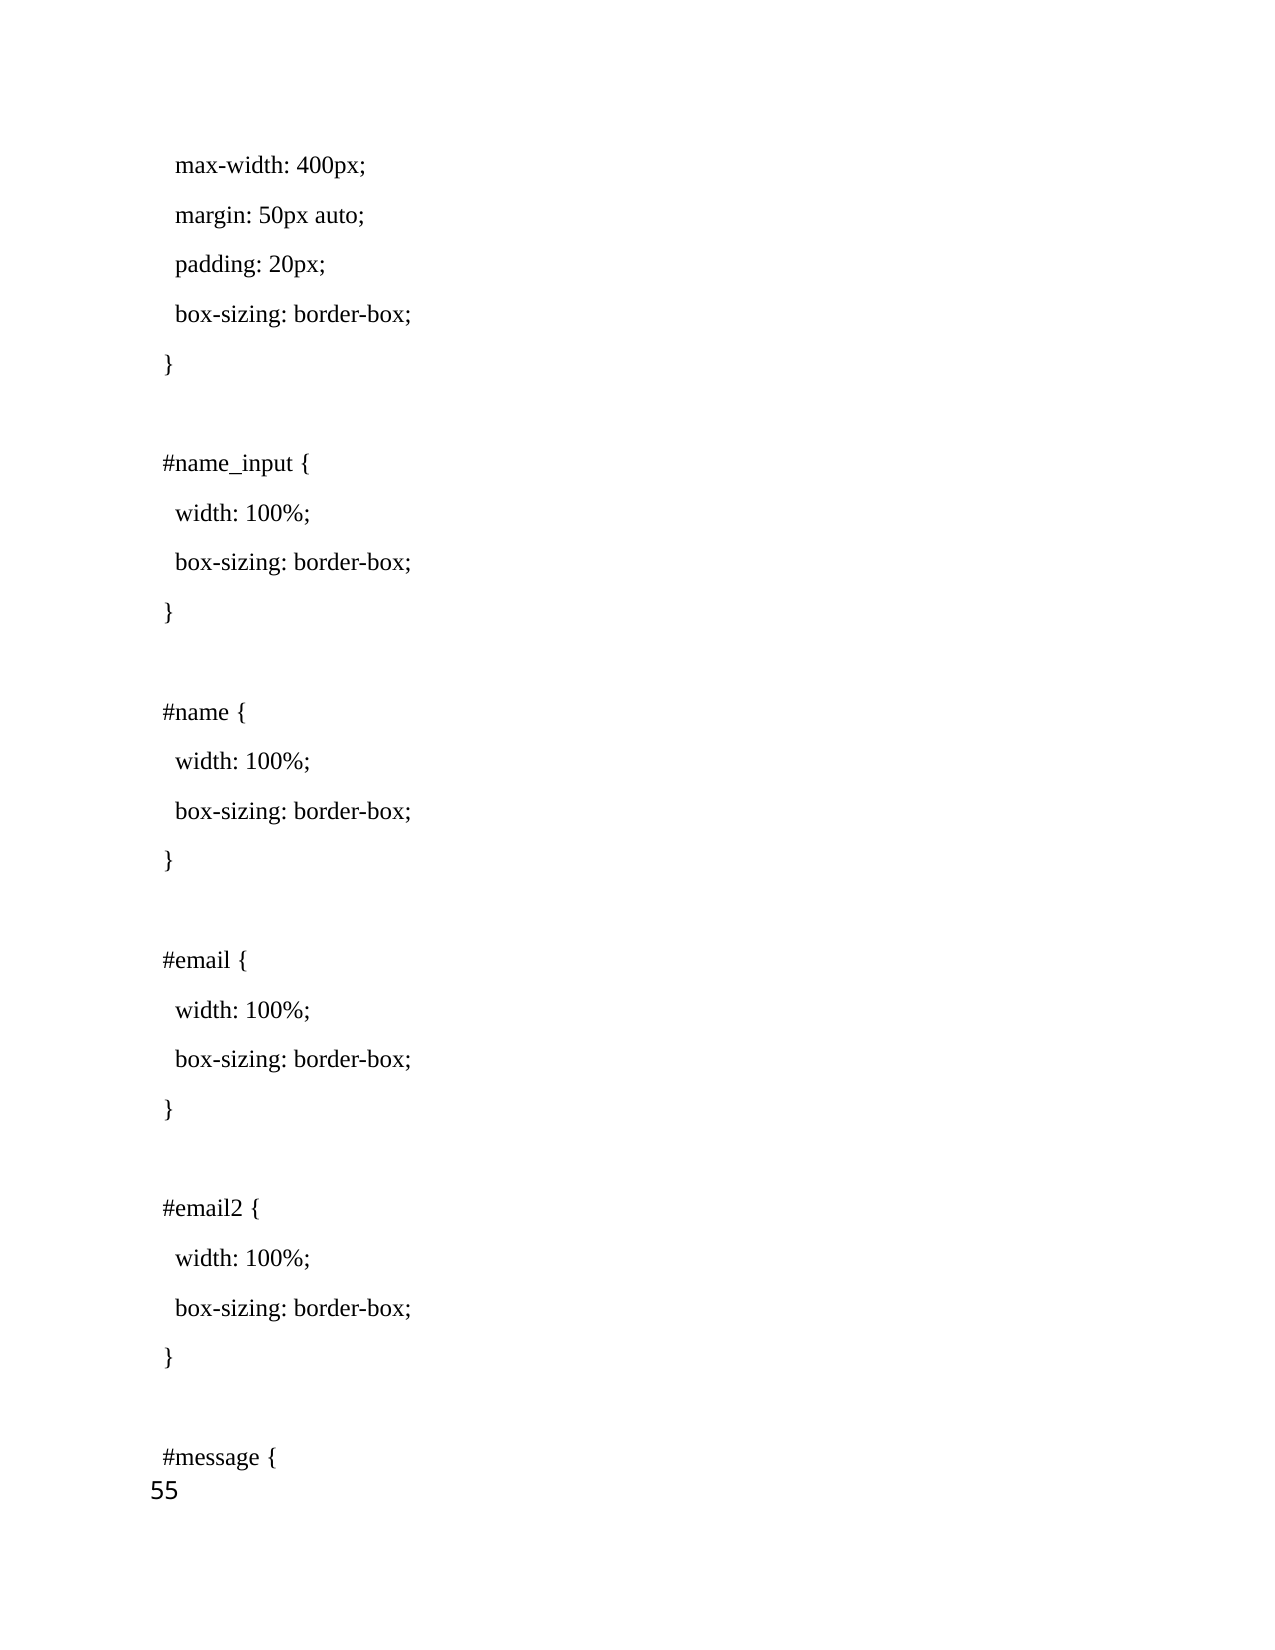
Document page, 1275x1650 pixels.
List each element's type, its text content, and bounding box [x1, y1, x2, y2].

text box-sizing: border-box; [150, 547, 1125, 576]
text width: 100%; [150, 995, 1125, 1023]
text max-width: 400px; [150, 150, 1125, 179]
text } [150, 1094, 1125, 1123]
text box-sizing: border-box; [150, 1293, 1125, 1322]
text width: 100%; [150, 498, 1125, 527]
text #email { [150, 945, 1125, 974]
text padding: 20px; [150, 249, 1125, 278]
text #email2 { [150, 1193, 1125, 1222]
text width: 100%; [150, 746, 1125, 775]
text #message { [150, 1442, 1125, 1471]
text width: 100%; [150, 1243, 1125, 1272]
text box-sizing: border-box; [150, 1044, 1125, 1073]
text box-sizing: border-box; [150, 299, 1125, 328]
text margin: 50px auto; [150, 200, 1125, 228]
text box-sizing: border-box; [150, 796, 1125, 825]
text #name_input { [150, 448, 1125, 477]
text #name { [150, 697, 1125, 725]
text } [150, 349, 1125, 377]
text } [150, 597, 1125, 626]
text } [150, 1342, 1125, 1371]
text } [150, 846, 1125, 874]
